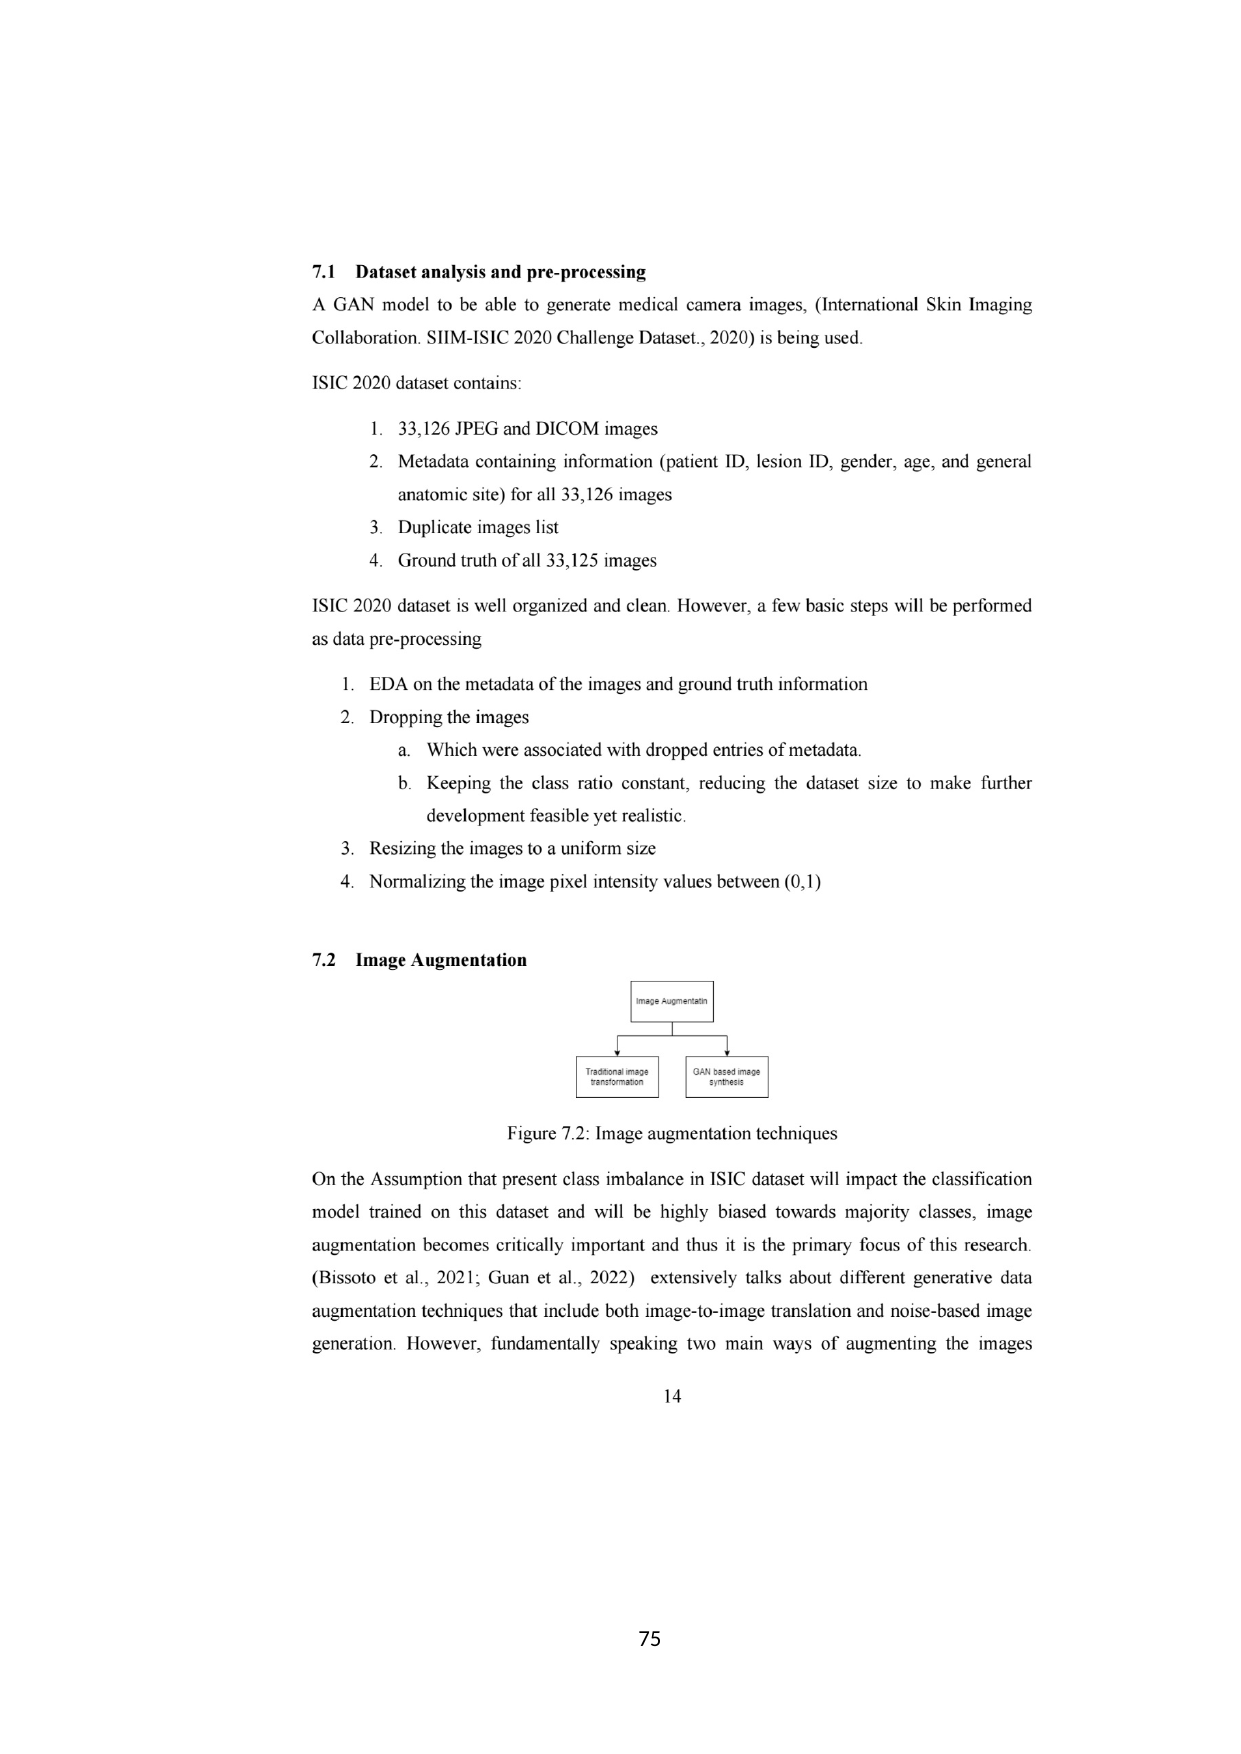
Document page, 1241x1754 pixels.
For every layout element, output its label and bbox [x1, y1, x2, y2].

picture [177, 147, 1122, 1484]
